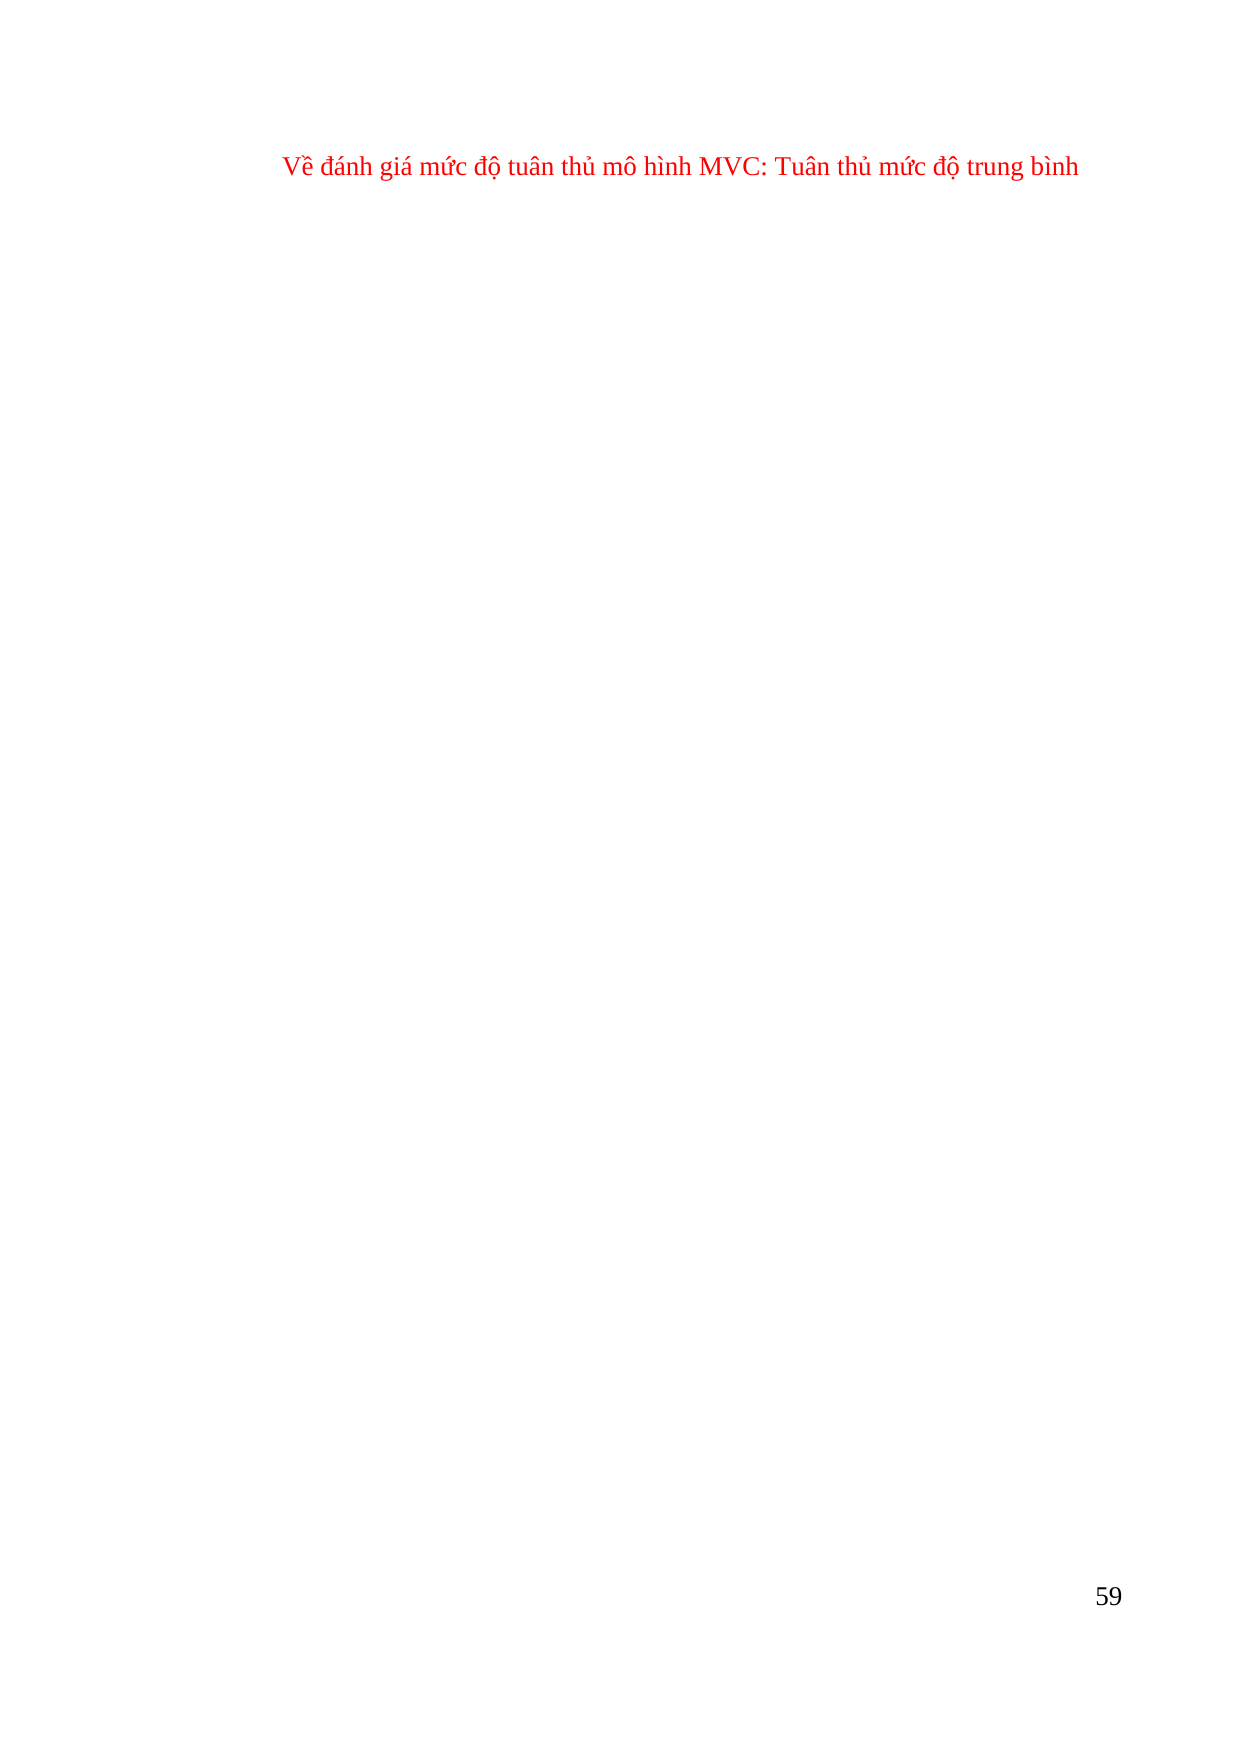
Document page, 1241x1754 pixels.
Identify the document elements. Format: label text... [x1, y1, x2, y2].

text Về đánh giá mức độ tuân thủ mô hình MVC: Tuân thủ mức độ trung bình [282, 150, 1122, 181]
